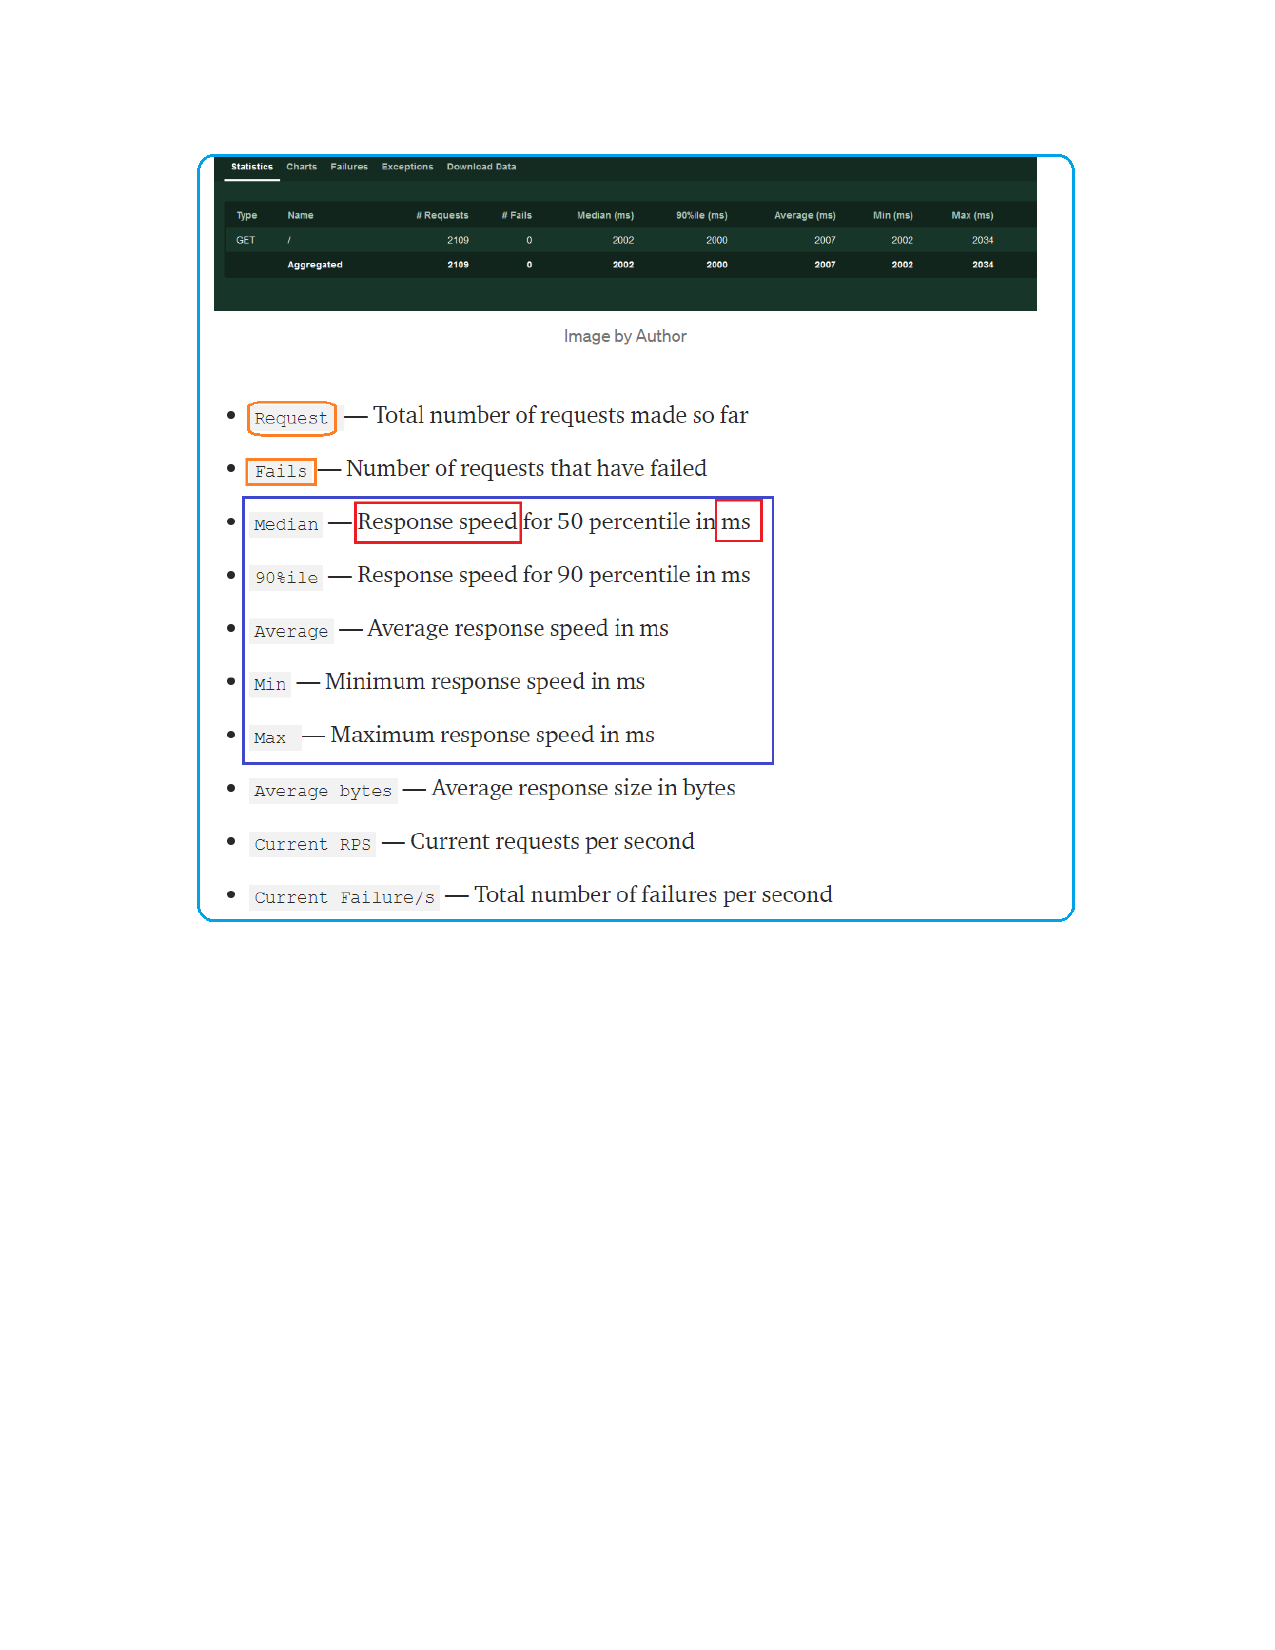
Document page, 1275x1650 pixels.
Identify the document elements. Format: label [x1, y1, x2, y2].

picture [187, 150, 1087, 932]
